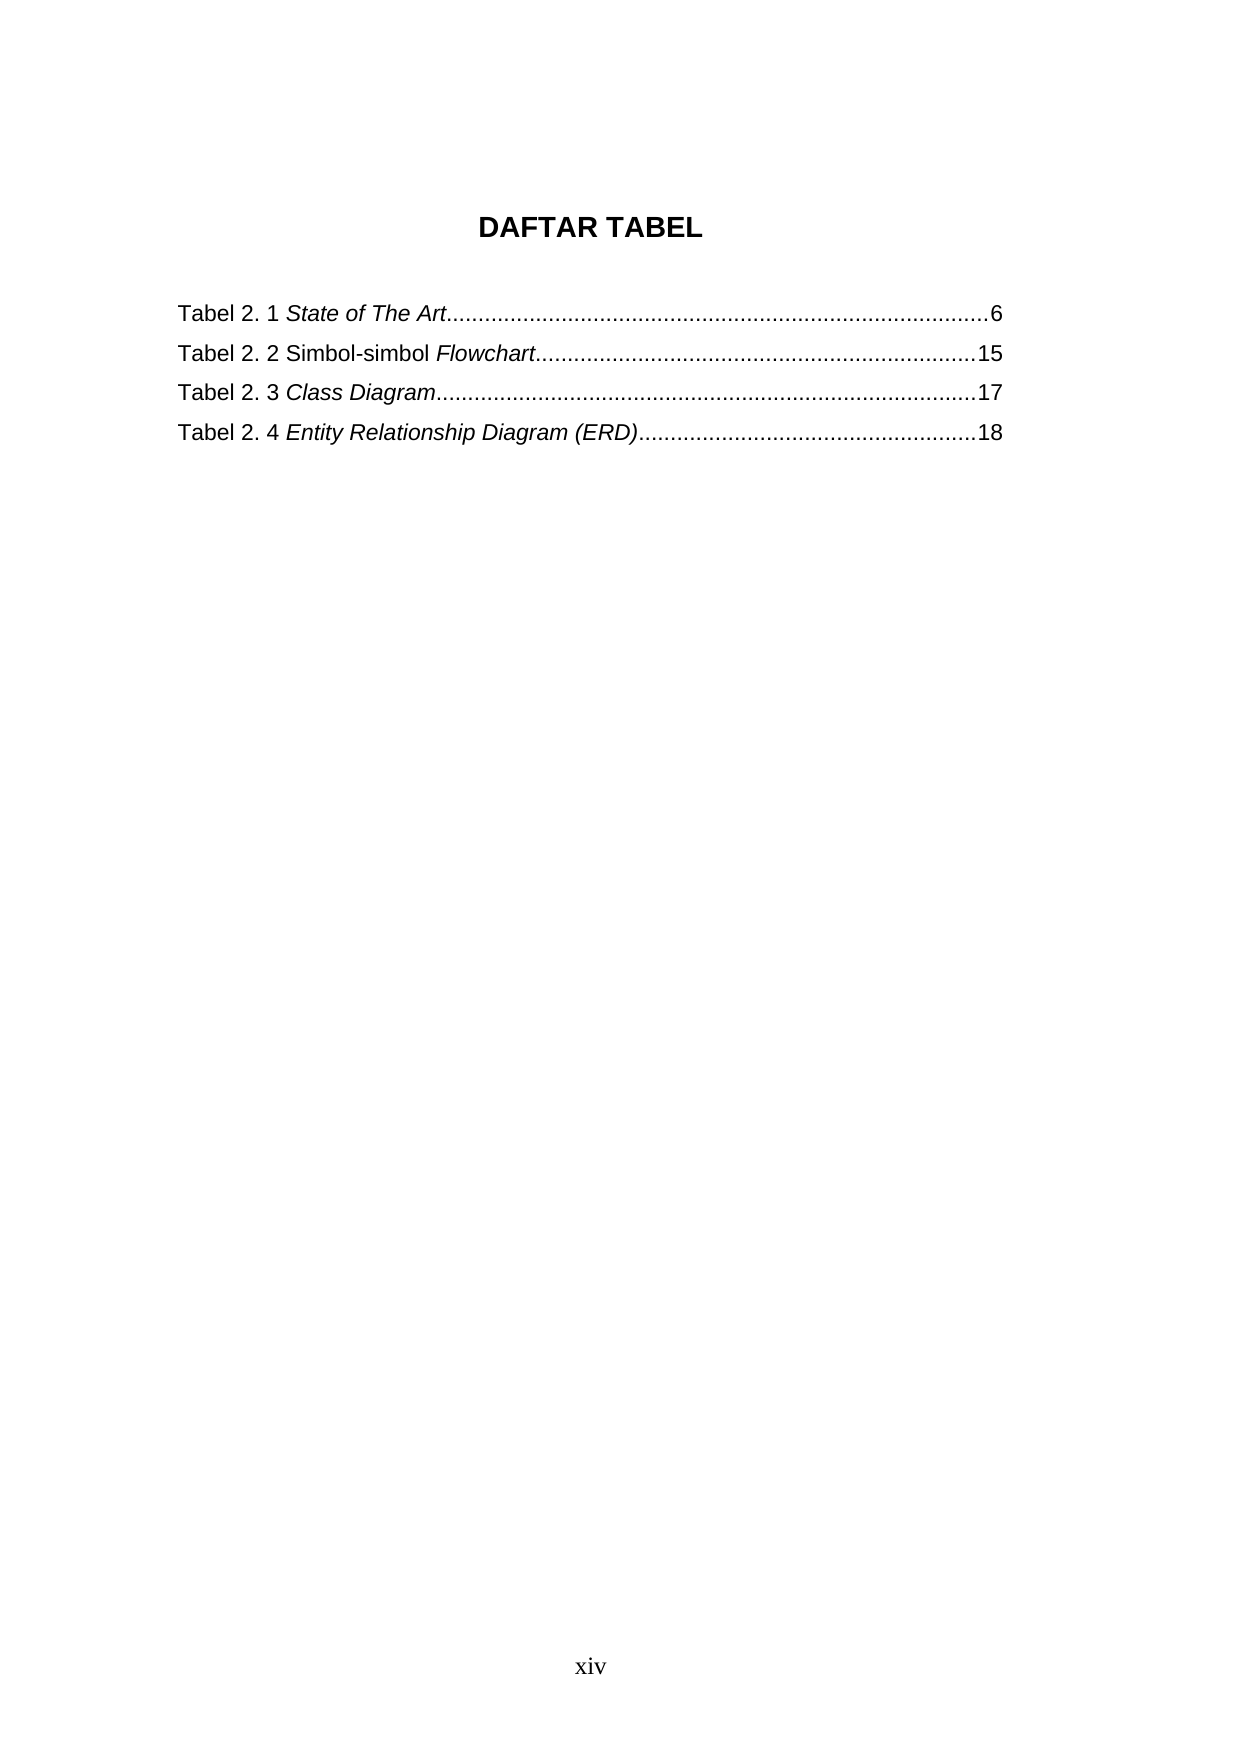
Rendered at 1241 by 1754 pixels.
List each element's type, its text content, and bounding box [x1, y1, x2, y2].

subtitle DAFTAR TABEL [177, 211, 1004, 244]
text Tabel 2. 3 Class Diagram 17 [177, 379, 1004, 406]
text Tabel 2. 1 State of The Art 6 [177, 300, 1004, 327]
text Tabel 2. 2 Simbol-simbol Flowchart 15 [177, 340, 1004, 366]
text Tabel 2. 4 Entity Relationship Diagram (ERD) 18 [177, 419, 1004, 445]
